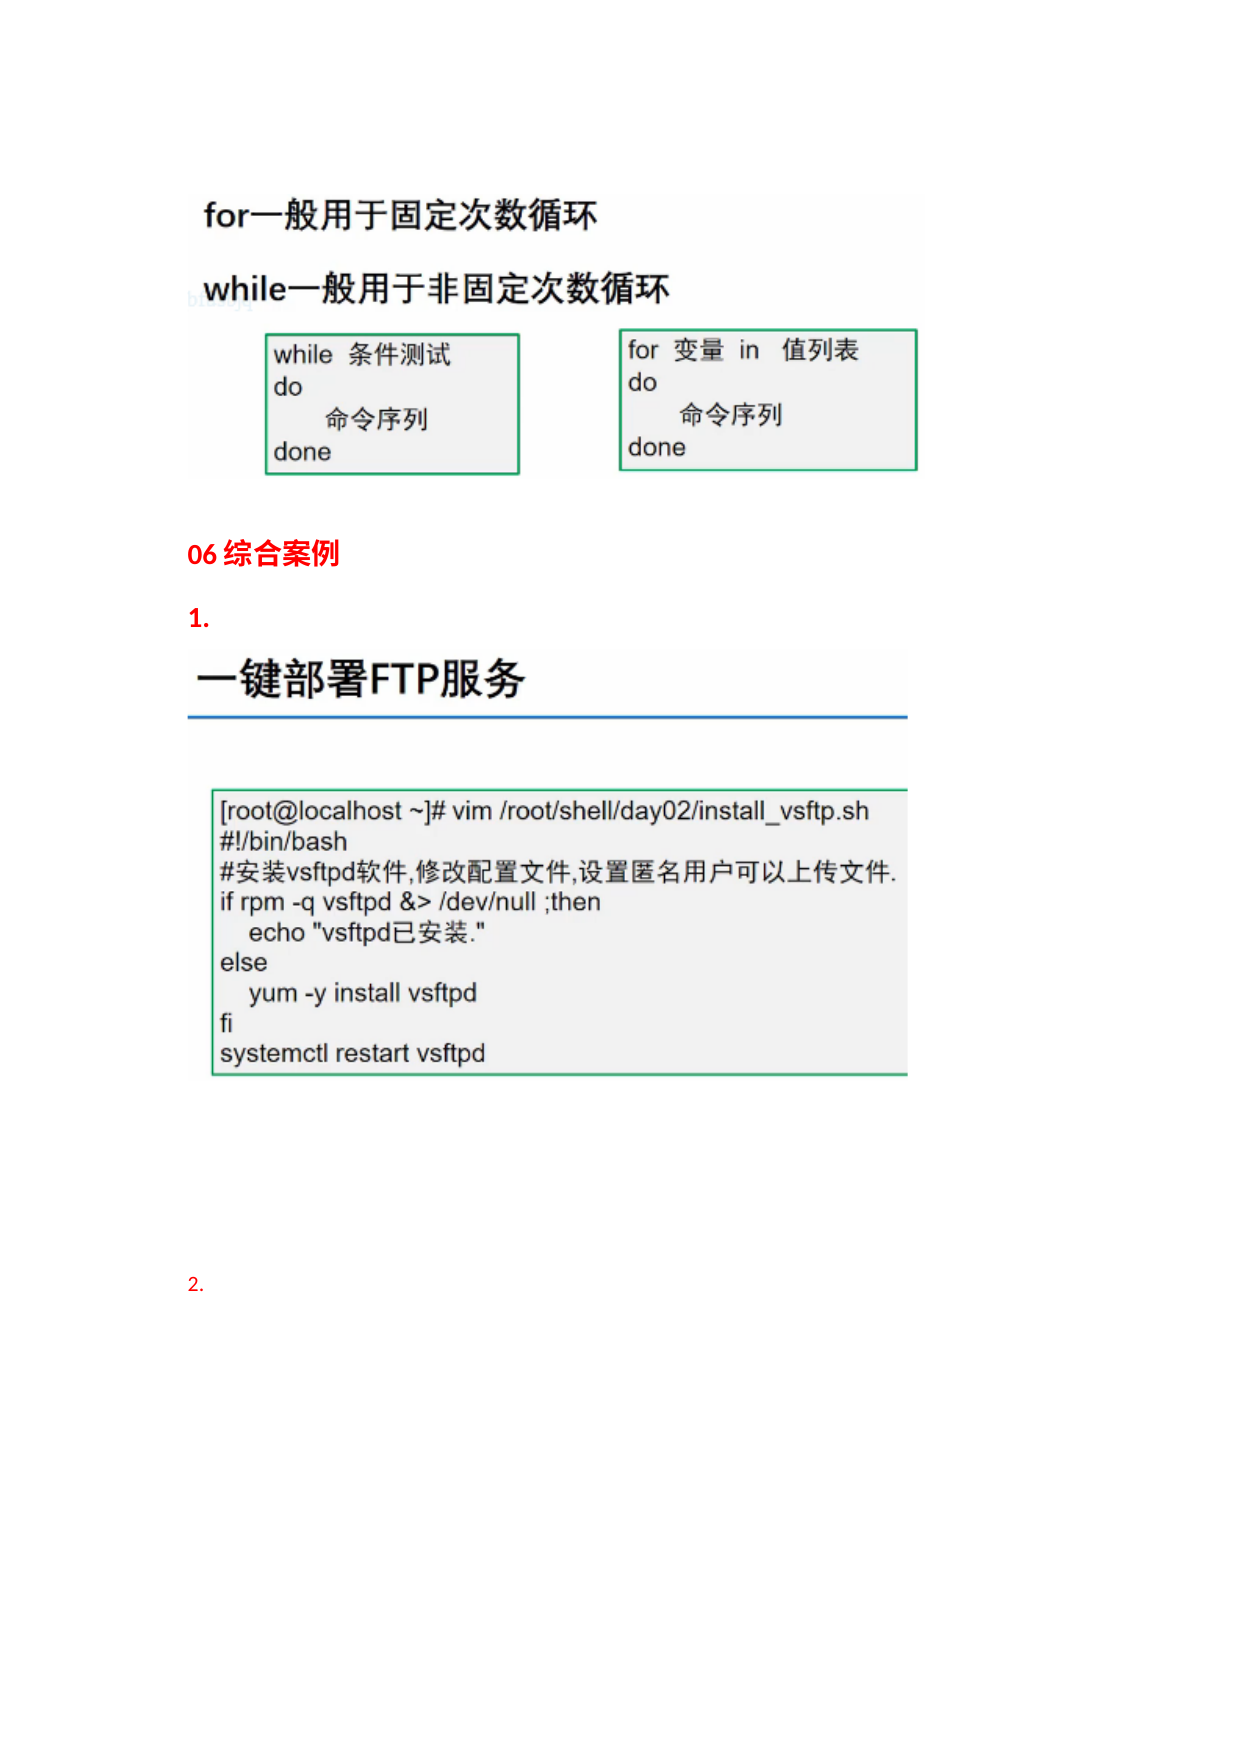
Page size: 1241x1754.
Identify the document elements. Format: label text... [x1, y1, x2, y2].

list 2. [187, 1267, 1053, 1299]
picture [187, 649, 908, 1081]
list 06 综合案例 [187, 519, 1053, 584]
picture [187, 194, 926, 479]
list 1. [187, 584, 1053, 649]
